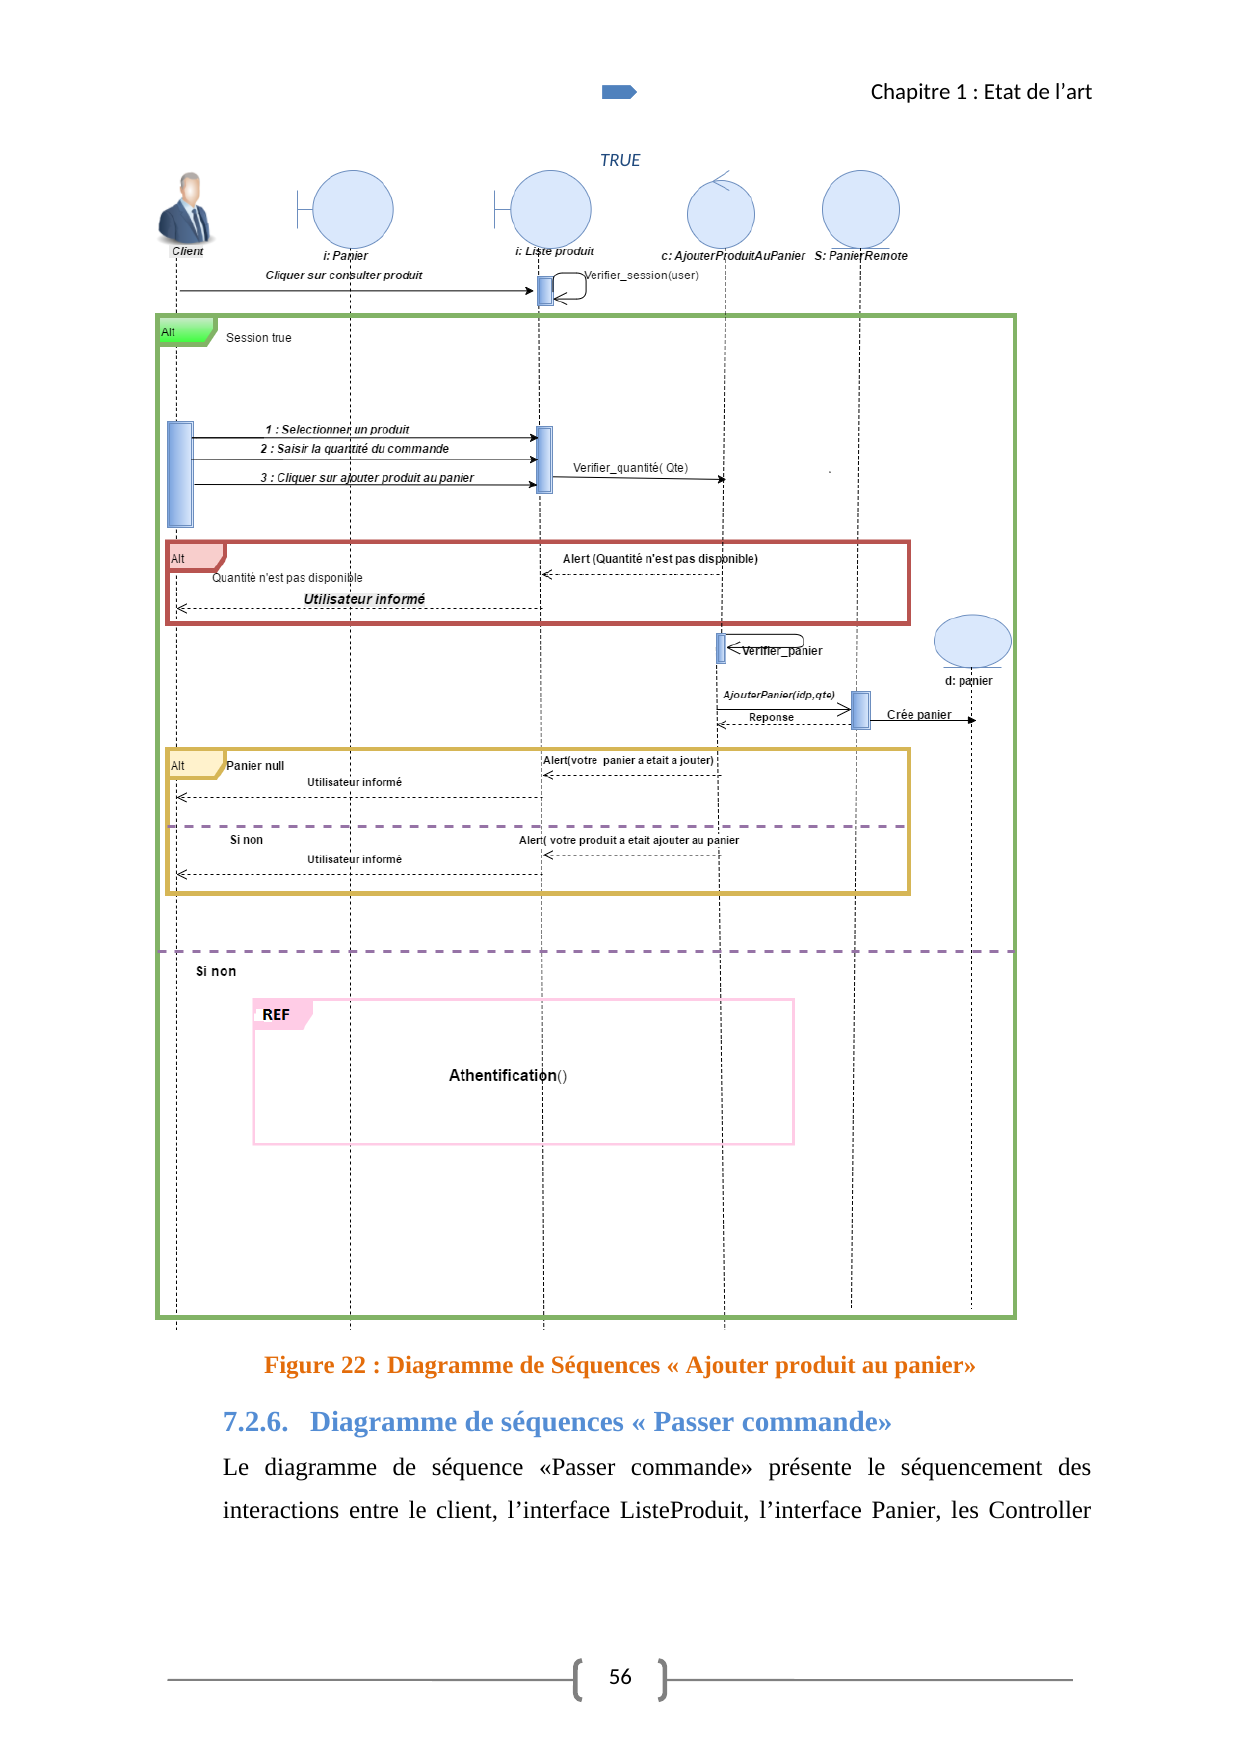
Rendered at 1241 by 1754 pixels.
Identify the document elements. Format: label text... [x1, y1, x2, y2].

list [223, 1452, 1092, 1524]
text Figure 22 : Diagramme de Séquences « Ajouter produit au panier» [148, 1350, 1092, 1379]
subtitle Diagramme de séquences « Passer commande» [223, 1404, 1092, 1437]
picture [147, 170, 1093, 1330]
text TRUE [148, 148, 1092, 170]
